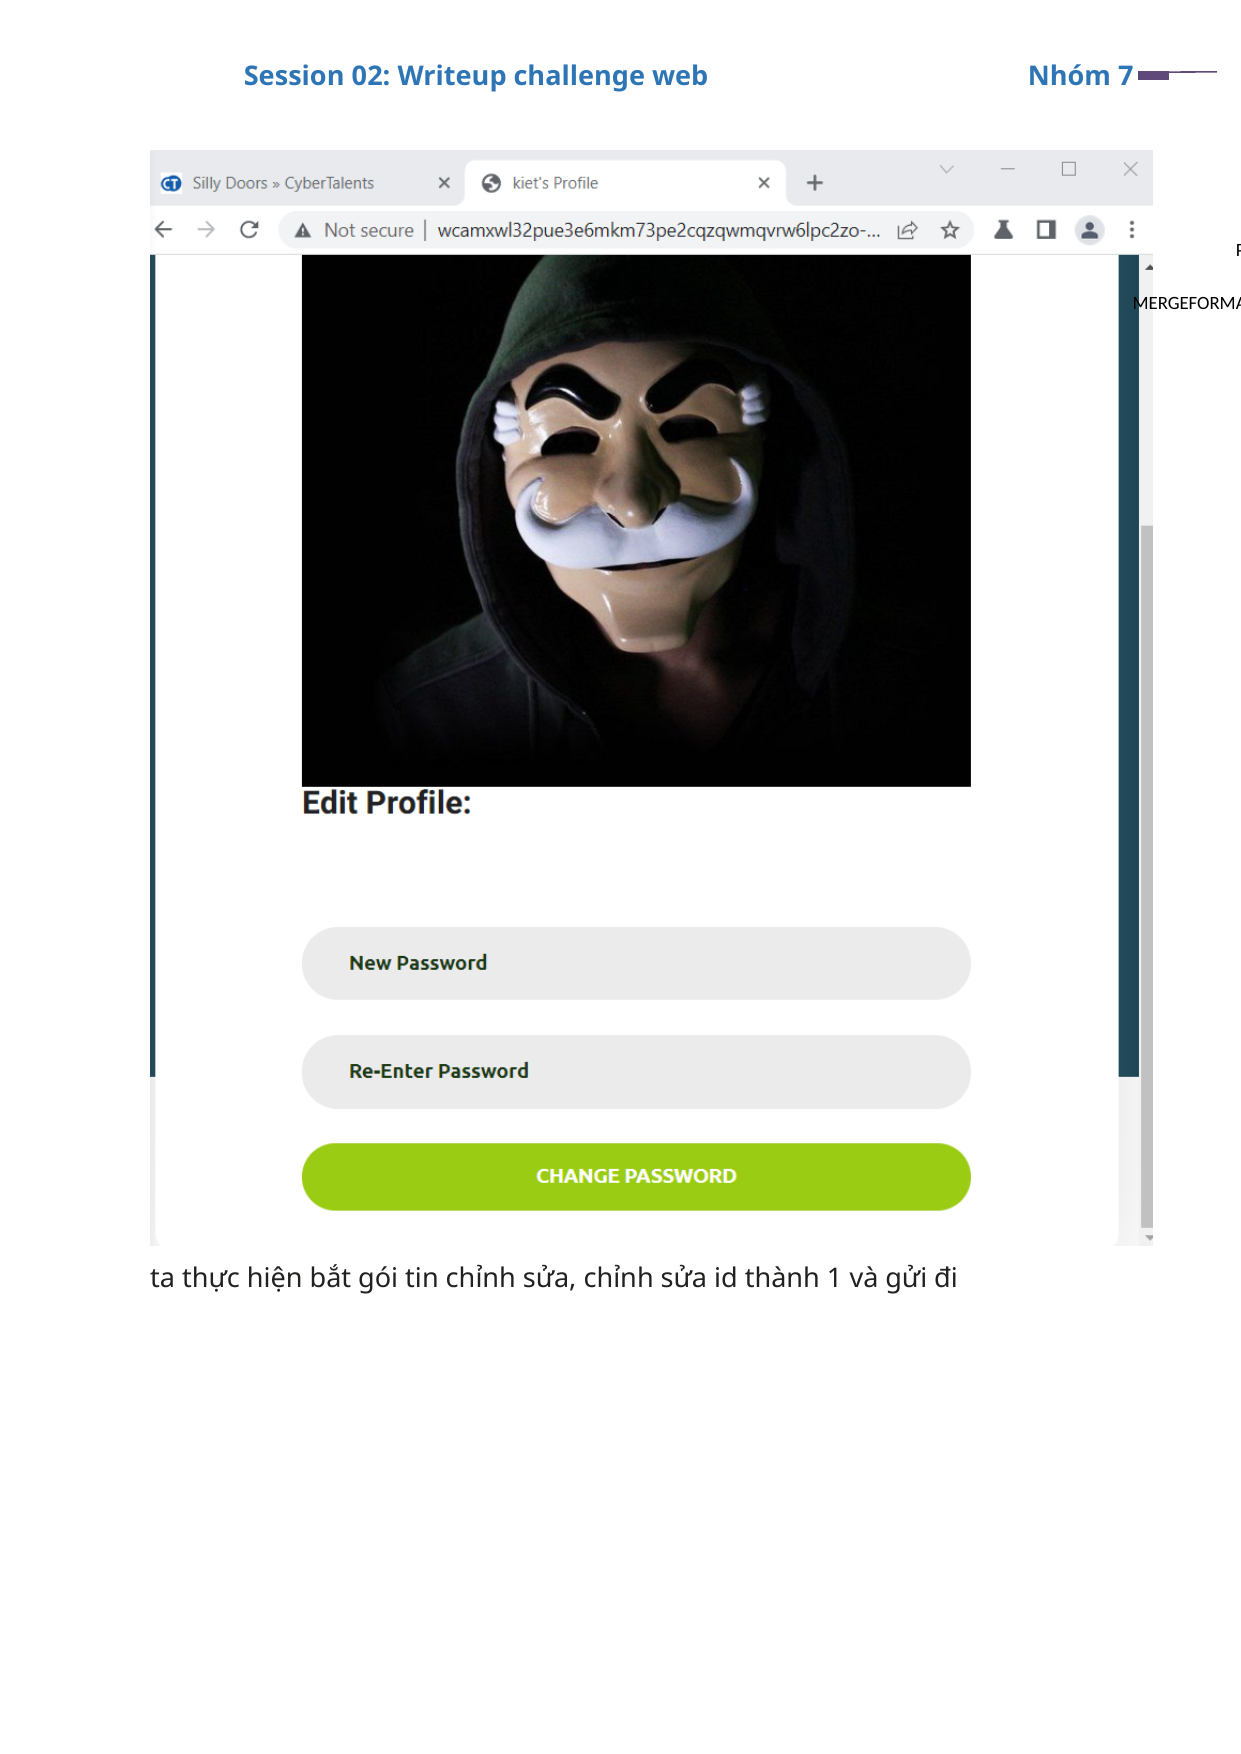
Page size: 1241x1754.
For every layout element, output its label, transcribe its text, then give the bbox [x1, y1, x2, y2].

picture [150, 150, 1153, 1246]
text ta thực hiện bắt gói tin chỉnh sửa, chỉnh sửa id thành 1 và gửi đi [150, 1258, 1153, 1295]
